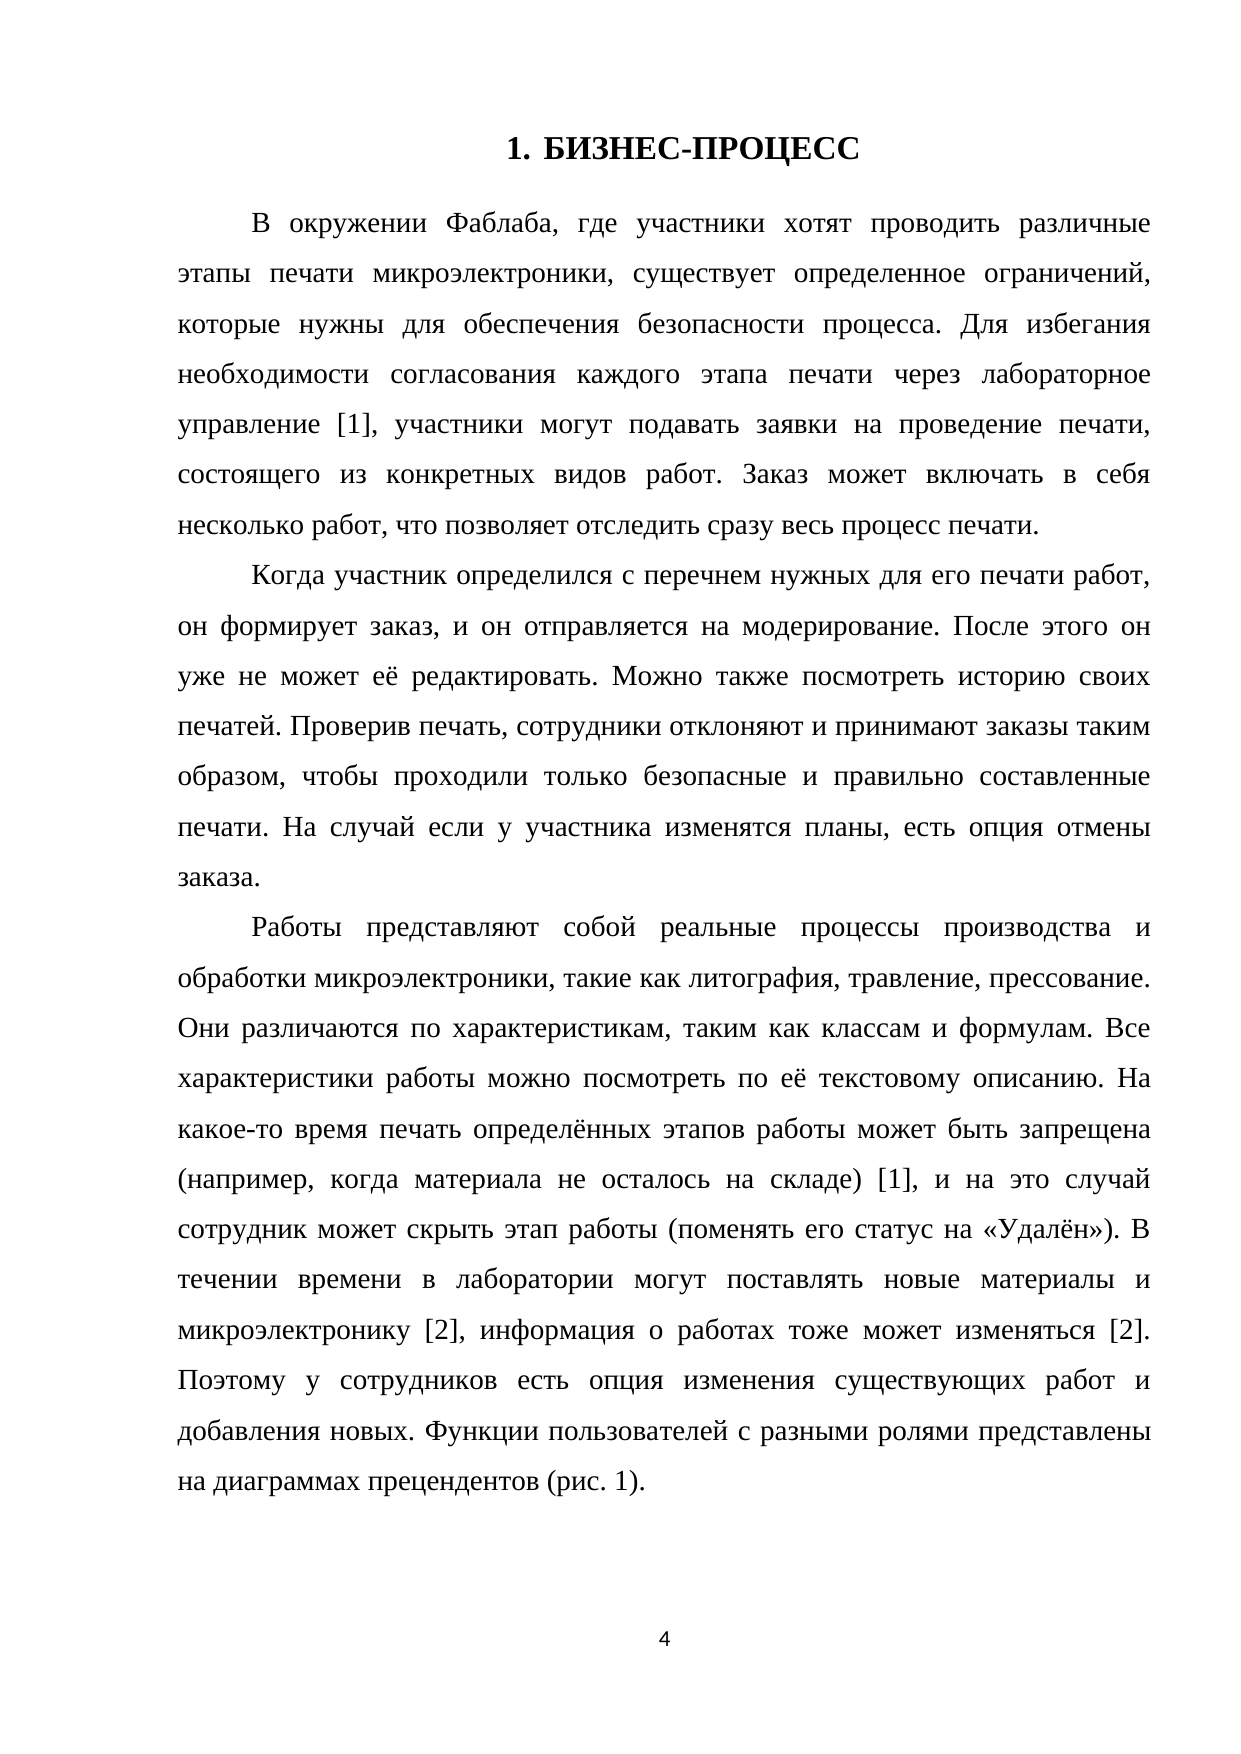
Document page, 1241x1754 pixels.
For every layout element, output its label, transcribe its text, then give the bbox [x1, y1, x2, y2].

text В окружении Фаблаба, где участники хотят проводить различные этапы печати микроэлектроники, существует определенное ограничений, которые нужны для обеспечения безопасности процесса. Для избегания необходимости согласования каждого этапа печати через лабораторное управление [1], участники могут подавать заявки на проведение печати, состоящего из конкретных видов работ. Заказ может включать в себя несколько работ, что позволяет отследить сразу весь процесс печати. [177, 205, 1152, 541]
text Работы представляют собой реальные процессы производства и обработки микроэлектроники, такие как литография, травление, прессование. Они различаются по характеристикам, таким как классам и формулам. Все характеристики работы можно посмотреть по её текстовому описанию. На какое-то время печать определённых этапов работы может быть запрещена (например, когда материала не осталось на складе) [1], и на это случай сотрудник может скрыть этап работы (поменять его статус на «Удалён»). В течении времени в лаборатории могут поставлять новые материалы и микроэлектронику [2], информация о работах тоже может изменяться [2]. Поэтому у сотрудников есть опция изменения существующих работ и добавления новых. Функции пользователей с разными ролями представлены на диаграммах прецендентов (рис. 1). [177, 909, 1152, 1496]
text Когда участник определился с перечнем нужных для его печати работ, он формирует заказ, и он отправляется на модерирование. После этого он уже не может её редактировать. Можно также посмотреть историю своих печатей. Проверив печать, сотрудники отклоняют и принимают заказы таким образом, чтобы проходили только безопасные и правильно составленные печати. На случай если у участника изменятся планы, есть опция отмены заказа. [177, 557, 1152, 893]
subtitle БИЗНЕС-ПРОЦЕСС [215, 128, 1152, 167]
